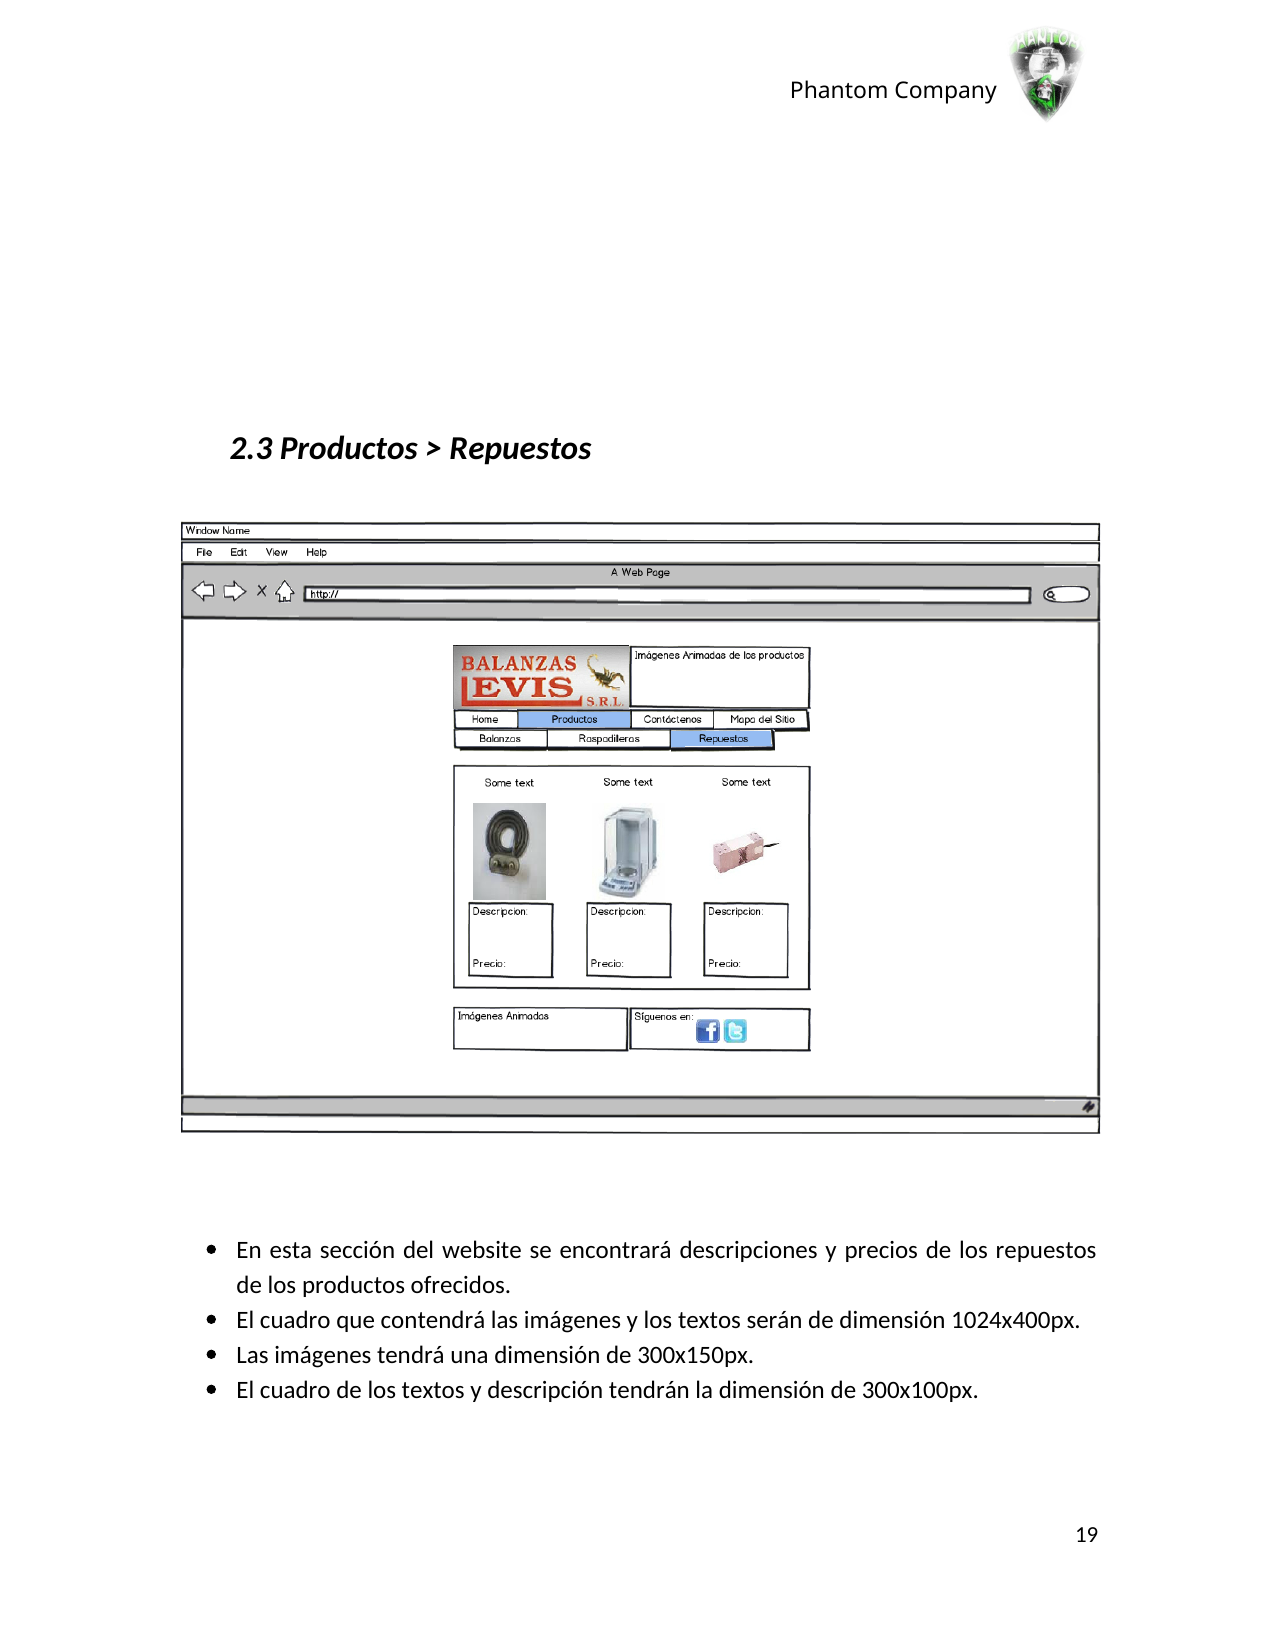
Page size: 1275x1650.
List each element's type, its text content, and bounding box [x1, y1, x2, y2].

list Las imágenes tendrá una dimensión de 300x150px. [207, 1339, 1098, 1369]
list El cuadro que contendrá las imágenes y los textos serán de dimensión 1024x400px. [207, 1304, 1098, 1334]
picture [1030, 44, 1061, 105]
text 2.3 Productos > Repuestos [177, 427, 1098, 467]
list En esta sección del website se encontrará descripciones y precios de los repuestos de los productos ofrecidos. [207, 1234, 1098, 1299]
picture [181, 521, 1101, 1134]
list El cuadro de los textos y descripción tendrán la dimensión de 300x100px. [207, 1374, 1098, 1404]
